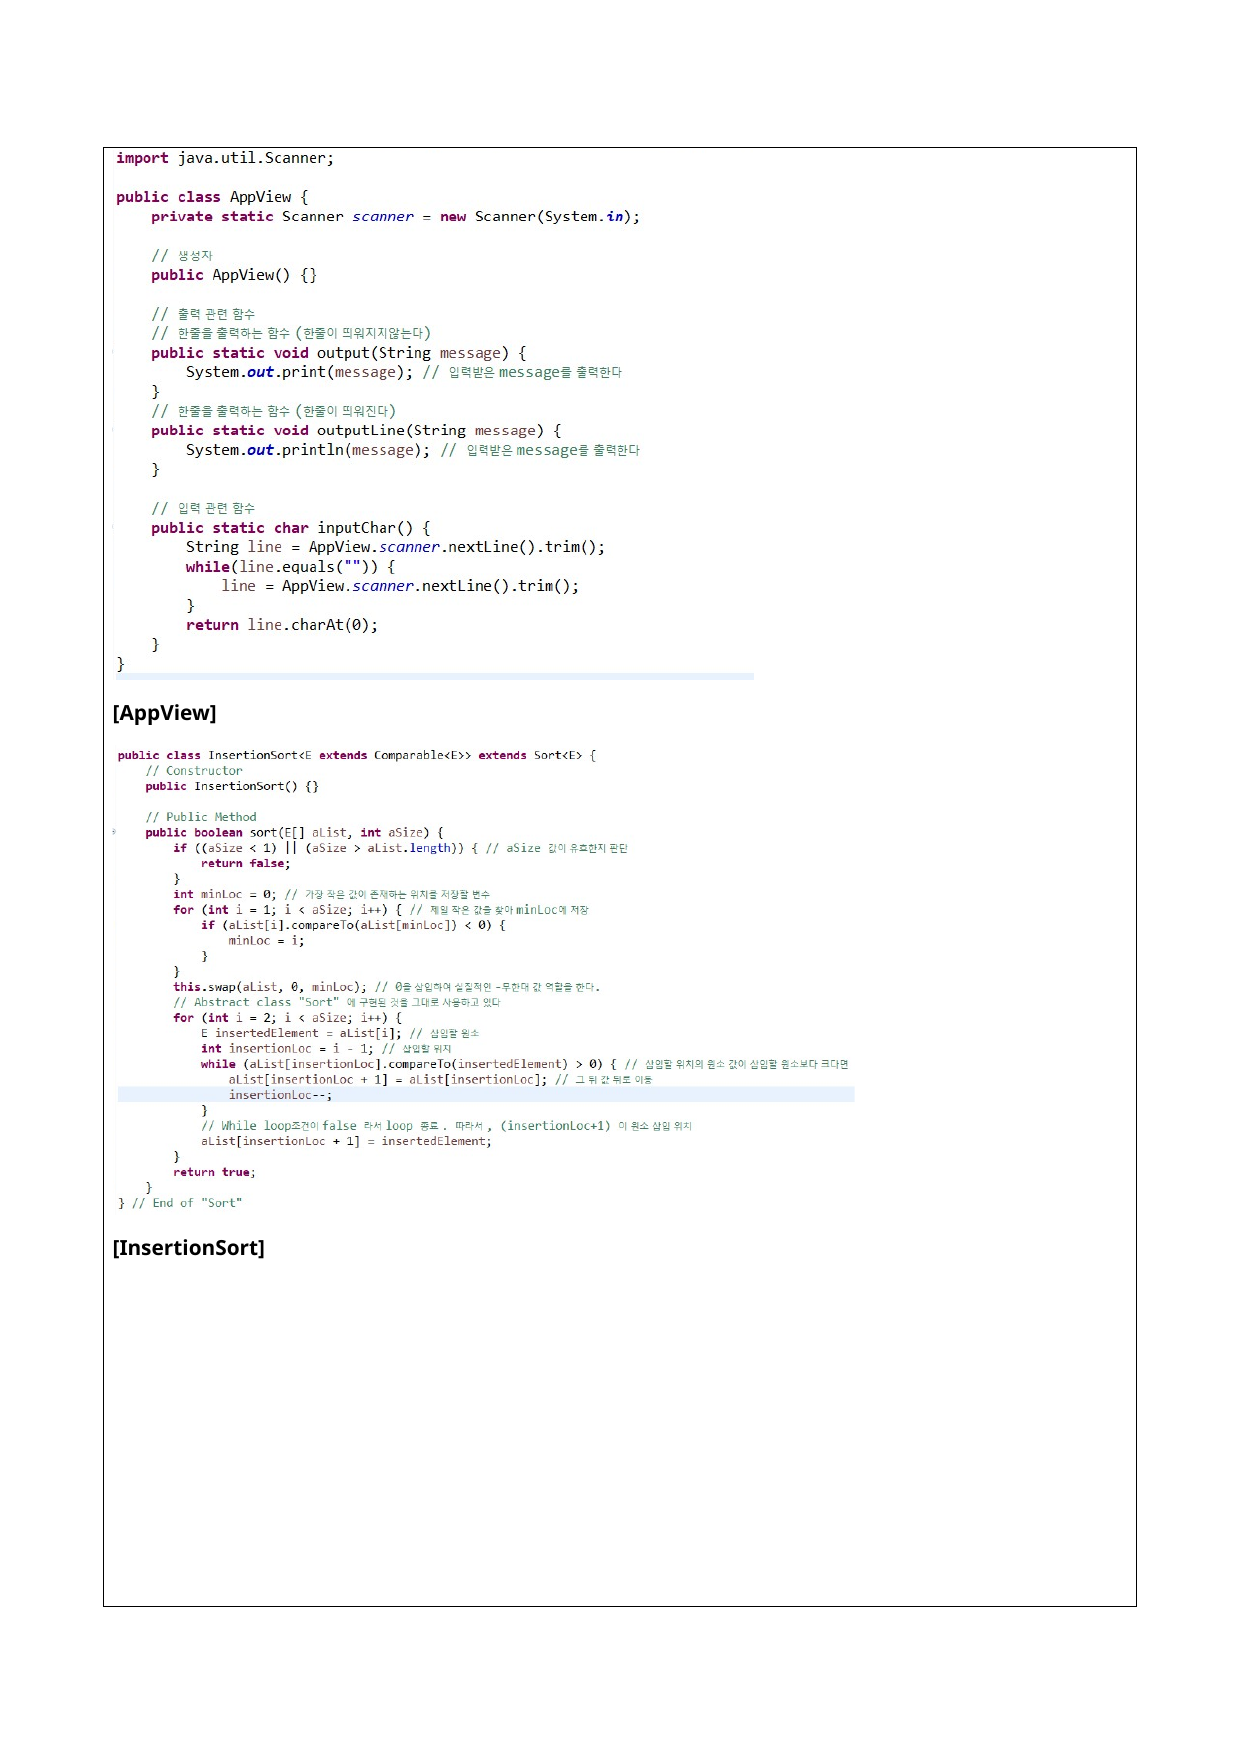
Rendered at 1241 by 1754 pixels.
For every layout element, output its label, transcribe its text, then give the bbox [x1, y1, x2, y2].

text [AppView] [112, 698, 1128, 727]
picture [112, 745, 855, 1215]
text [InsertionSort] [112, 1233, 1128, 1262]
picture [112, 150, 754, 680]
